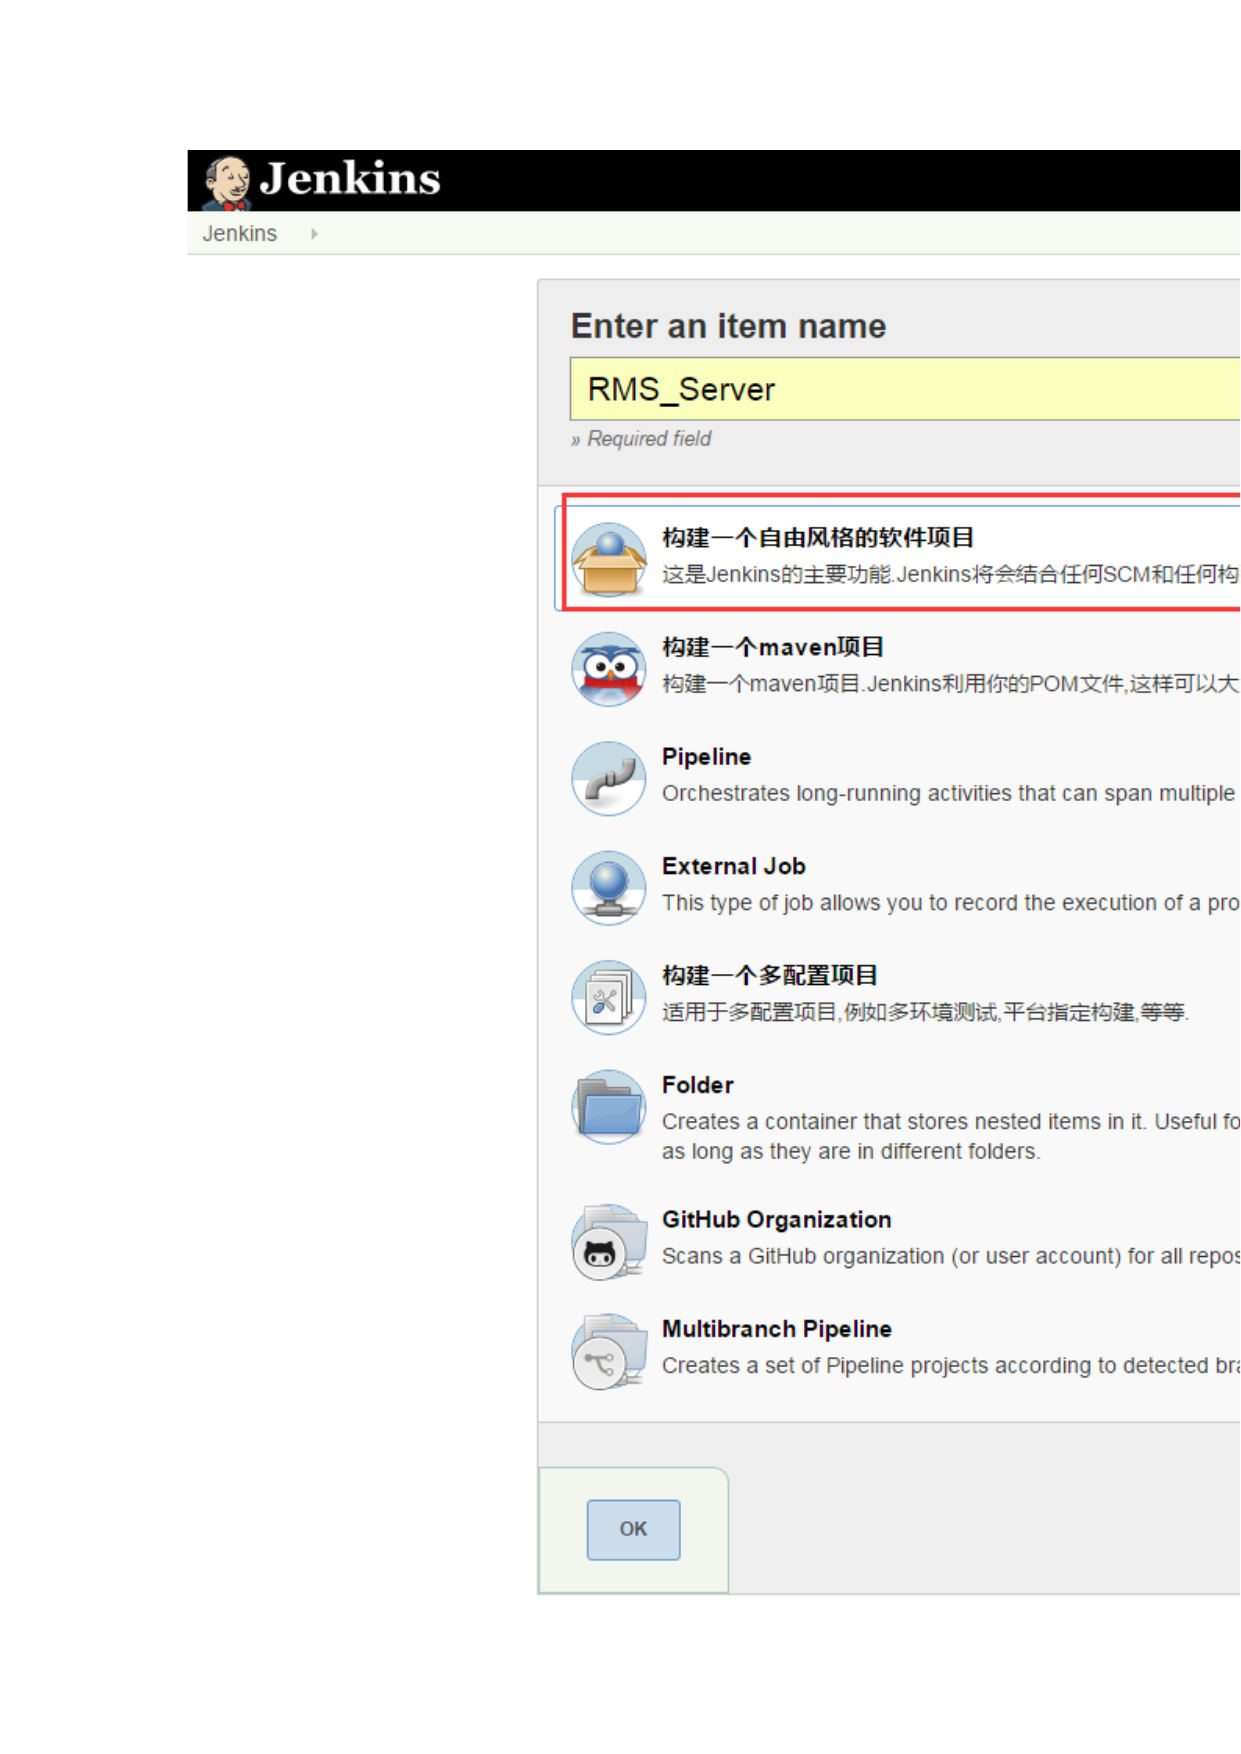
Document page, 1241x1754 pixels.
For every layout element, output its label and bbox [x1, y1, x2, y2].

picture [187, 150, 1241, 1600]
